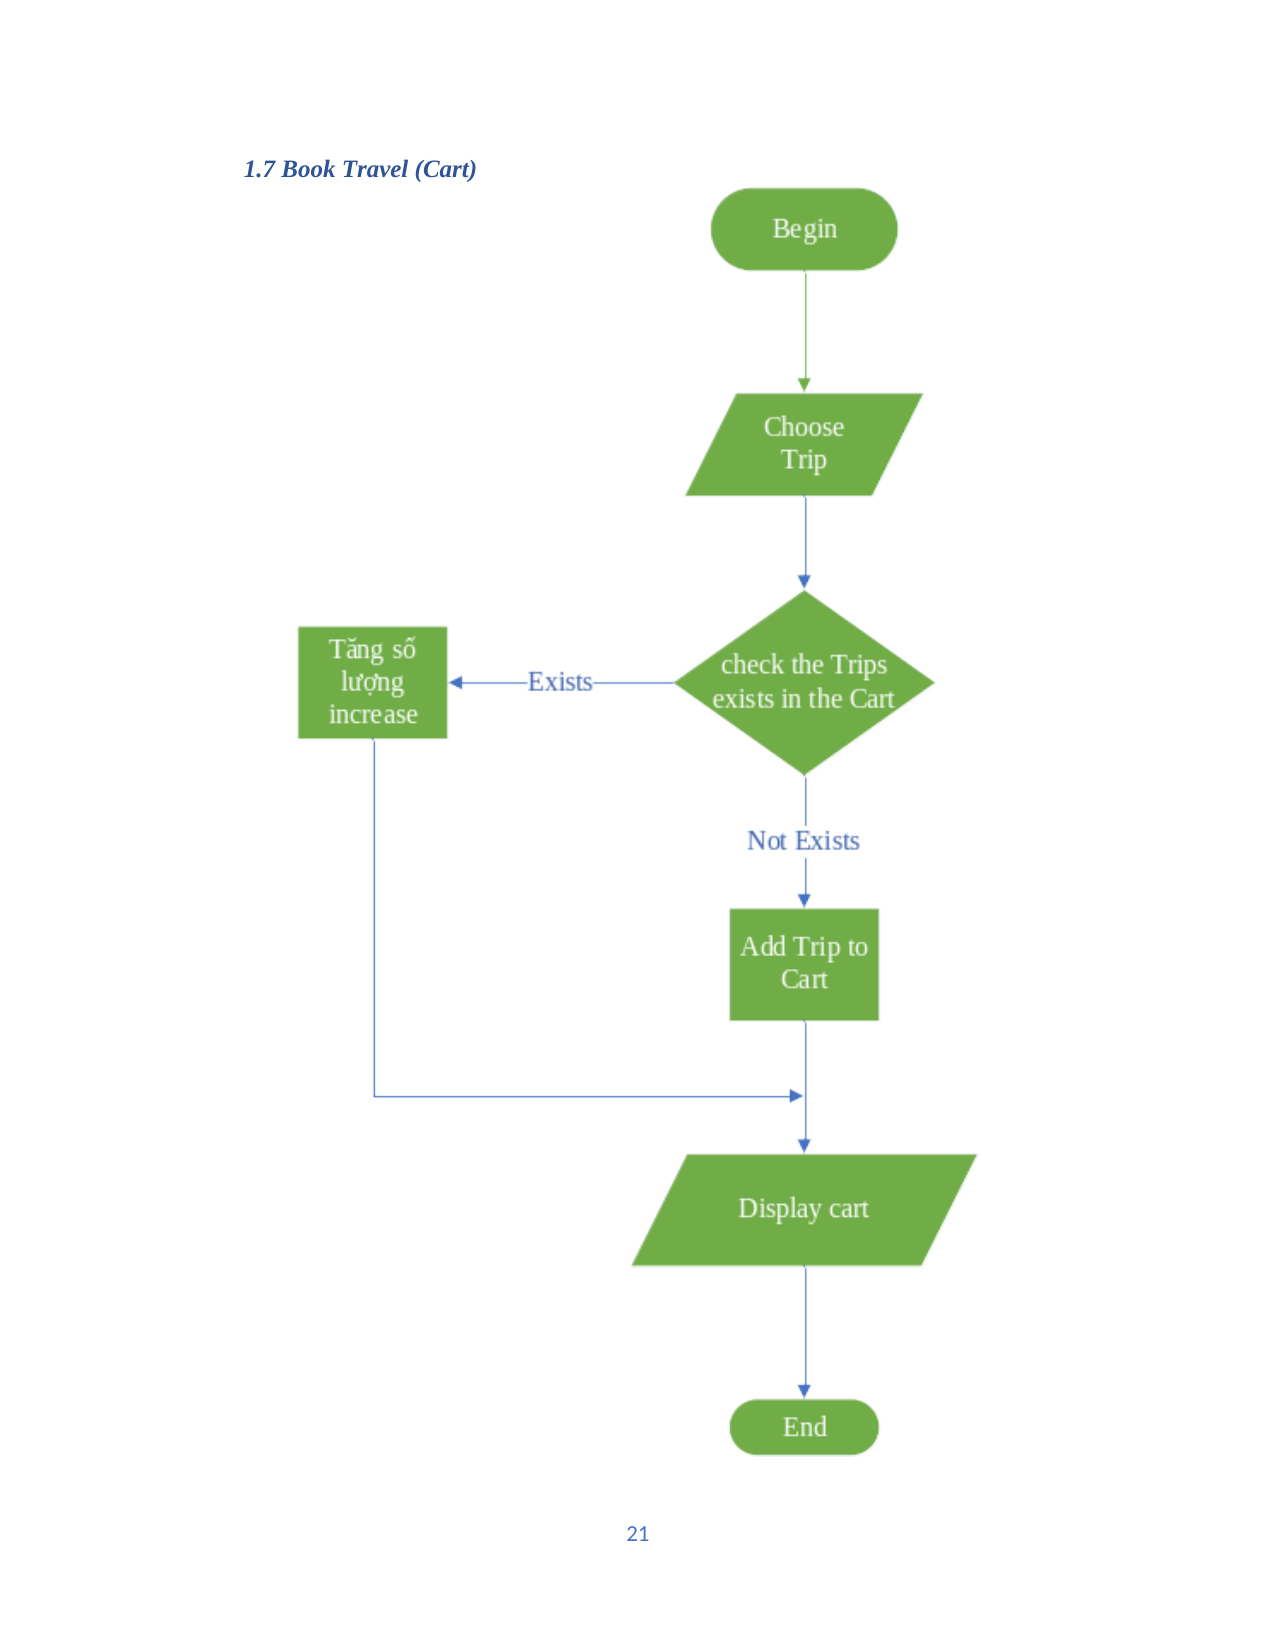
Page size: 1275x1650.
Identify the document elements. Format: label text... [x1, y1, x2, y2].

subtitle Book Travel (Cart) [244, 154, 1125, 183]
